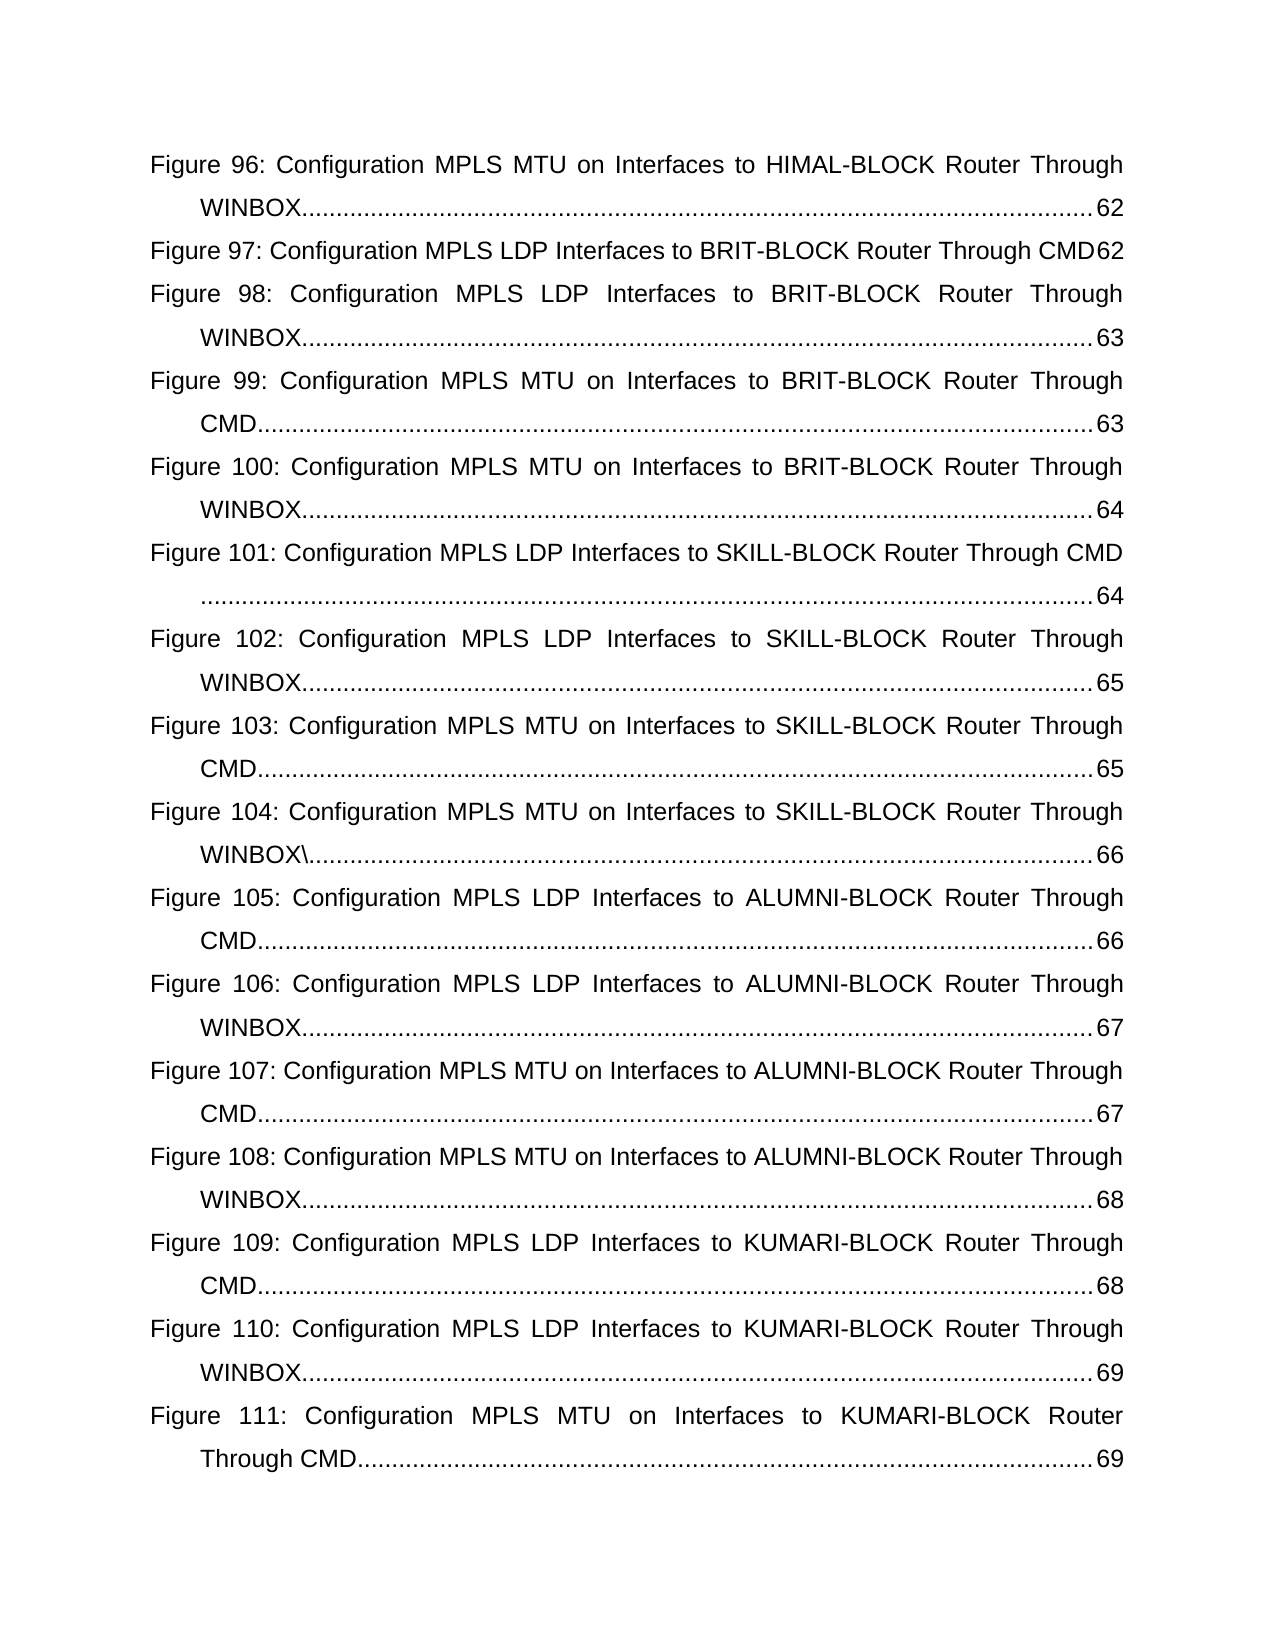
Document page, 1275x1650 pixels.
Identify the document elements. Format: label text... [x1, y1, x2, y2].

text Figure 102: Configuration MPLS LDP Interfaces to SKILL-BLOCK Router Through WINBOX 65 [150, 624, 1125, 696]
text Figure 110: Configuration MPLS LDP Interfaces to KUMARI-BLOCK Router Through WINBOX 69 [150, 1314, 1125, 1386]
text Figure 97: Configuration MPLS LDP Interfaces to BRIT-BLOCK Router Through CMD 62 [150, 236, 1125, 265]
text Figure 101: Configuration MPLS LDP Interfaces to SKILL-BLOCK Router Through CMD 64 [150, 538, 1125, 610]
text Figure 100: Configuration MPLS MTU on Interfaces to BRIT-BLOCK Router Through WINBOX 64 [150, 452, 1125, 524]
text Figure 106: Configuration MPLS LDP Interfaces to ALUMNI-BLOCK Router Through WINBOX 67 [150, 969, 1125, 1041]
text Figure 104: Configuration MPLS MTU on Interfaces to SKILL-BLOCK Router Through WINBOX\ 66 [150, 797, 1125, 869]
text Figure 99: Configuration MPLS MTU on Interfaces to BRIT-BLOCK Router Through CMD 63 [150, 366, 1125, 437]
text Figure 96: Configuration MPLS MTU on Interfaces to HIMAL-BLOCK Router Through WINBOX 62 [150, 150, 1125, 222]
text Figure 111: Configuration MPLS MTU on Interfaces to KUMARI-BLOCK Router Through CMD 69 [150, 1401, 1125, 1472]
text Figure 105: Configuration MPLS LDP Interfaces to ALUMNI-BLOCK Router Through CMD 66 [150, 883, 1125, 955]
text Figure 103: Configuration MPLS MTU on Interfaces to SKILL-BLOCK Router Through CMD 65 [150, 711, 1125, 782]
text Figure 108: Configuration MPLS MTU on Interfaces to ALUMNI-BLOCK Router Through WINBOX 68 [150, 1142, 1125, 1214]
text Figure 98: Configuration MPLS LDP Interfaces to BRIT-BLOCK Router Through WINBOX 63 [150, 279, 1125, 351]
text Figure 107: Configuration MPLS MTU on Interfaces to ALUMNI-BLOCK Router Through CMD 67 [150, 1056, 1125, 1127]
text Figure 109: Configuration MPLS LDP Interfaces to KUMARI-BLOCK Router Through CMD 68 [150, 1228, 1125, 1300]
